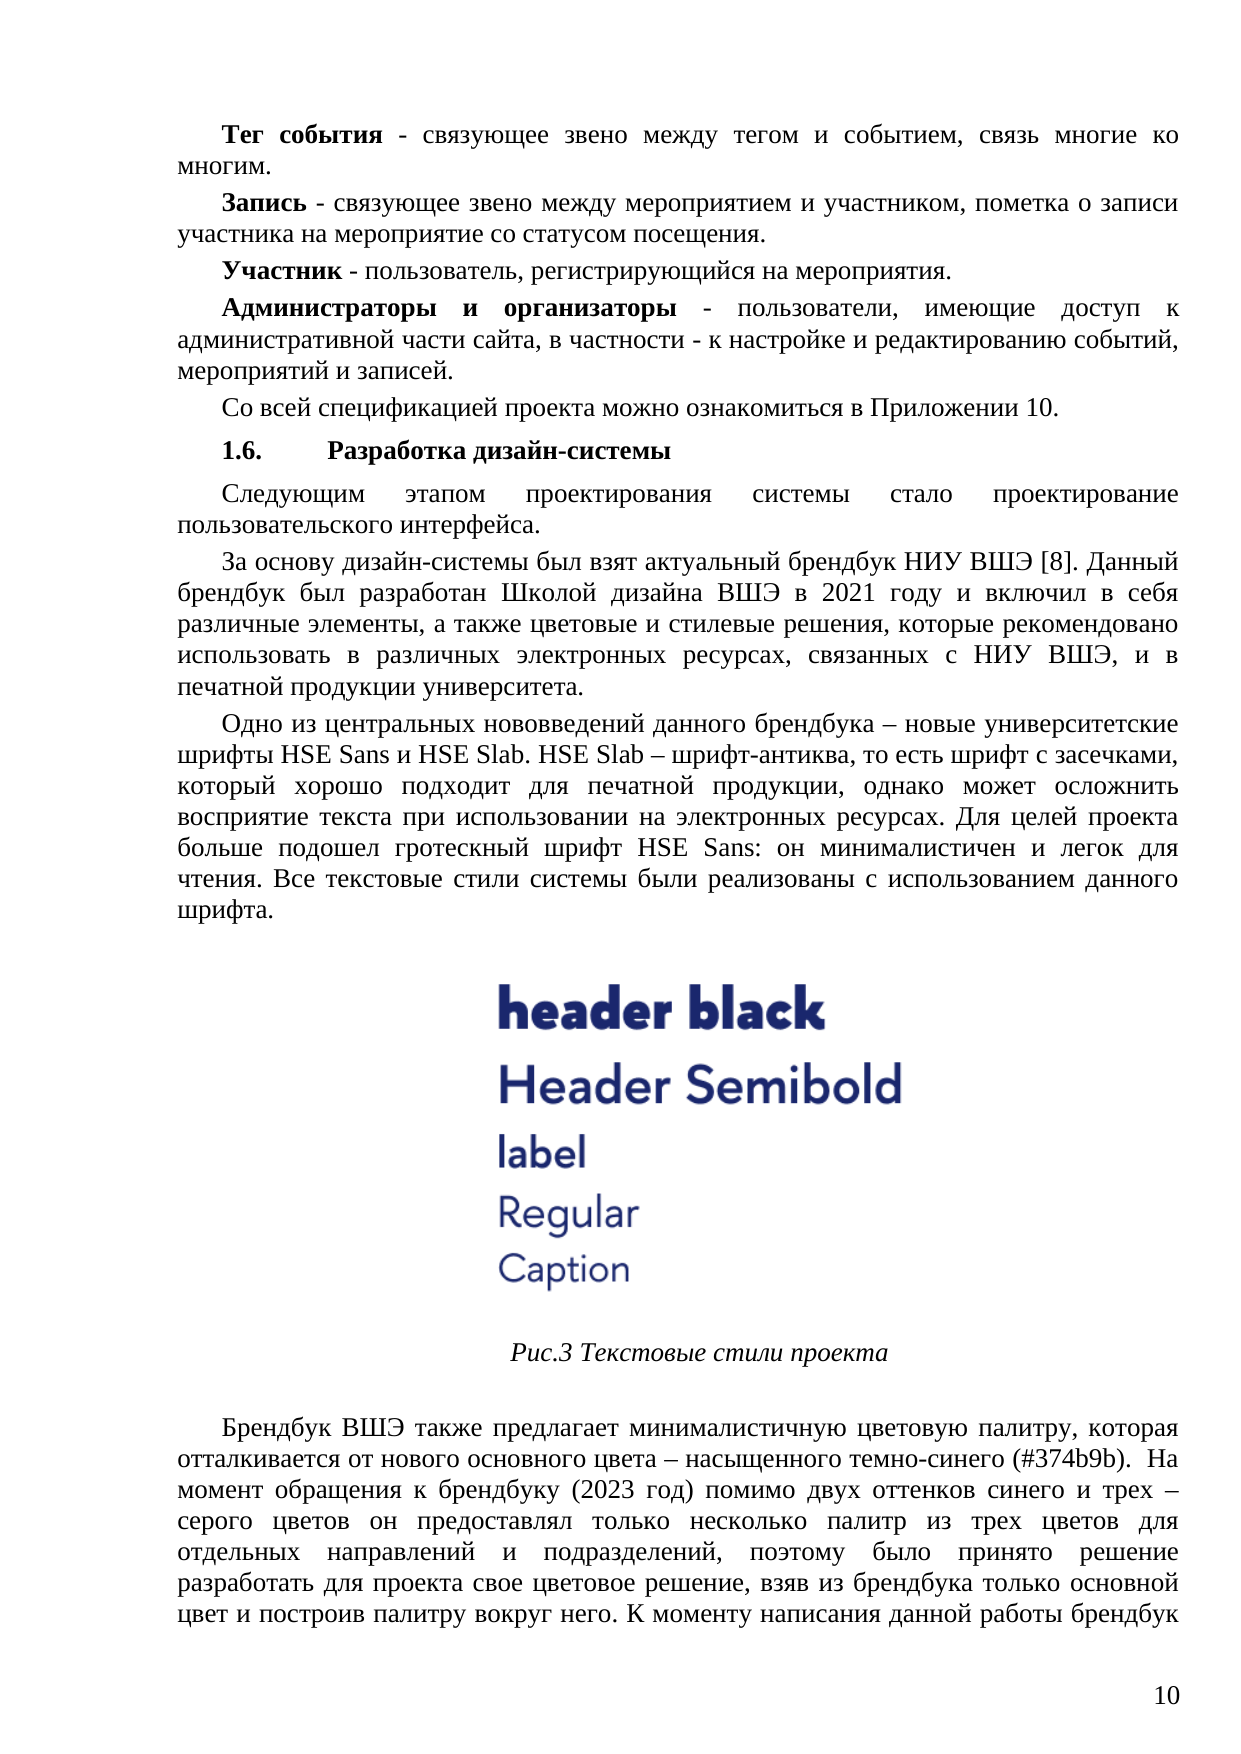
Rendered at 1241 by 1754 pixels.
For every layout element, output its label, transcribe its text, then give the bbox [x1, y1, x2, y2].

text Одно из центральных нововведений данного брендбука – новые университетские шрифты HSE Sans и HSE Slab. HSE Slab – шрифт-антиква, то есть шрифт с засечками, который хорошо подходит для печатной продукции, однако может осложнить восприятие текста при использовании на электронных ресурсах. Для целей проекта больше подошел гротескный шрифт HSE Sans: он минималистичен и легок для чтения. Все текстовые стили системы были реализованы с использованием данного шрифта. [177, 707, 1180, 925]
text Администраторы и организаторы - пользователи, имеющие доступ к административной части сайта, в частности - к настройке и редактированию событий, мероприятий и записей. [177, 292, 1180, 385]
picture [497, 967, 904, 1294]
text Со всей спецификацией проекта можно ознакомиться в Приложении 10. [177, 391, 1180, 422]
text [177, 1411, 1180, 1629]
text Рис.3 Текстовые стили проекта [177, 1337, 1180, 1368]
text Тег события - связующее звено между тегом и событием, связь многие ко многим. [177, 118, 1180, 180]
text За основу дизайн-системы был взят актуальный брендбук НИУ ВШЭ [8]. Данный брендбук был разработан Школой дизайна ВШЭ в 2021 году и включил в себя различные элементы, а также цветовые и стилевые решения, которые рекомендовано использовать в различных электронных ресурсах, связанных с НИУ ВШЭ, и в печатной продукции университета. [177, 545, 1180, 701]
text Следующим этапом проектирования системы стало проектирование пользовательского интерфейса. [177, 477, 1180, 539]
subtitle Разработка дизайн-системы [177, 434, 1180, 465]
text Участник - пользователь, регистрирующийся на мероприятия. [177, 254, 1180, 286]
text Запись - связующее звено между мероприятием и участником, пометка о записи участника на мероприятие со статусом посещения. [177, 186, 1180, 248]
